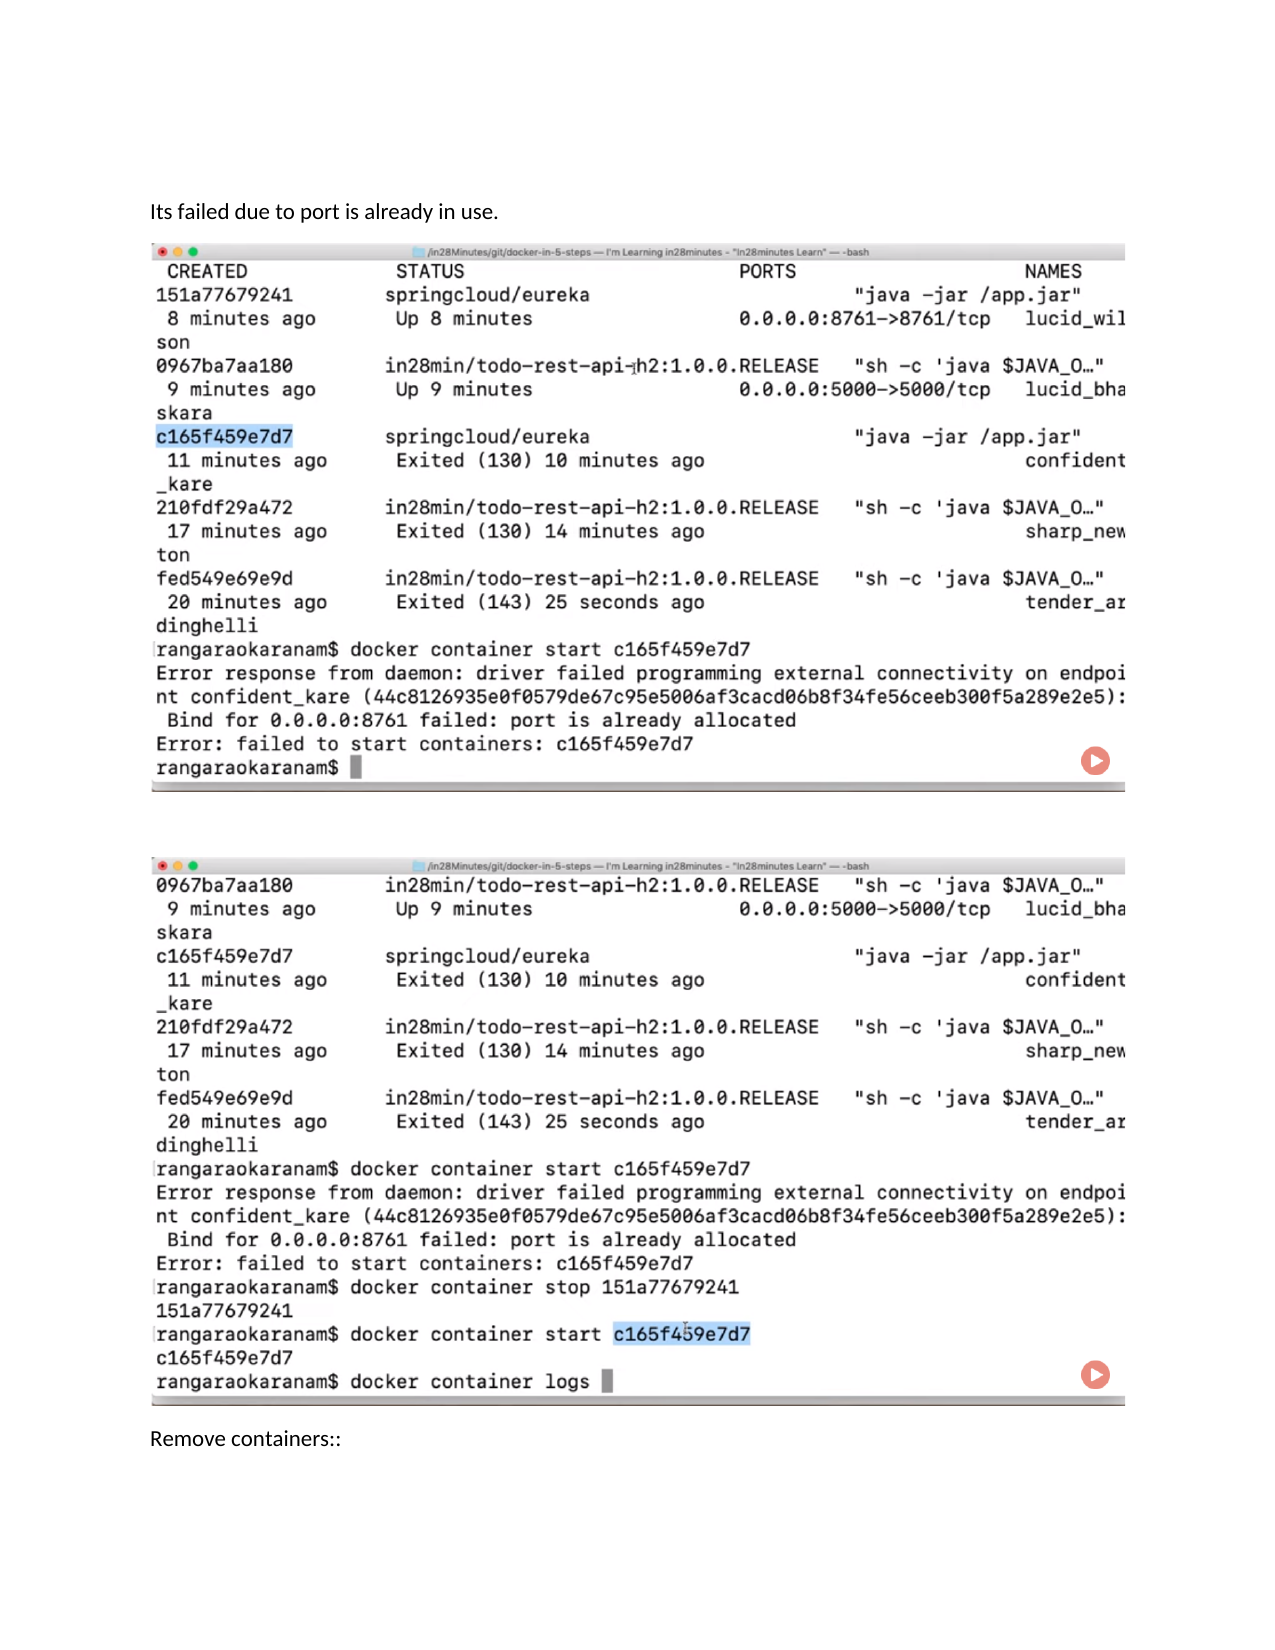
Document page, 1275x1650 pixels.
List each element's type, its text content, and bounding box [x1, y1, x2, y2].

text Its failed due to port is already in use. [150, 197, 1125, 225]
picture [150, 857, 1125, 1406]
text Remove containers:: [150, 1424, 1125, 1453]
picture [150, 243, 1125, 792]
